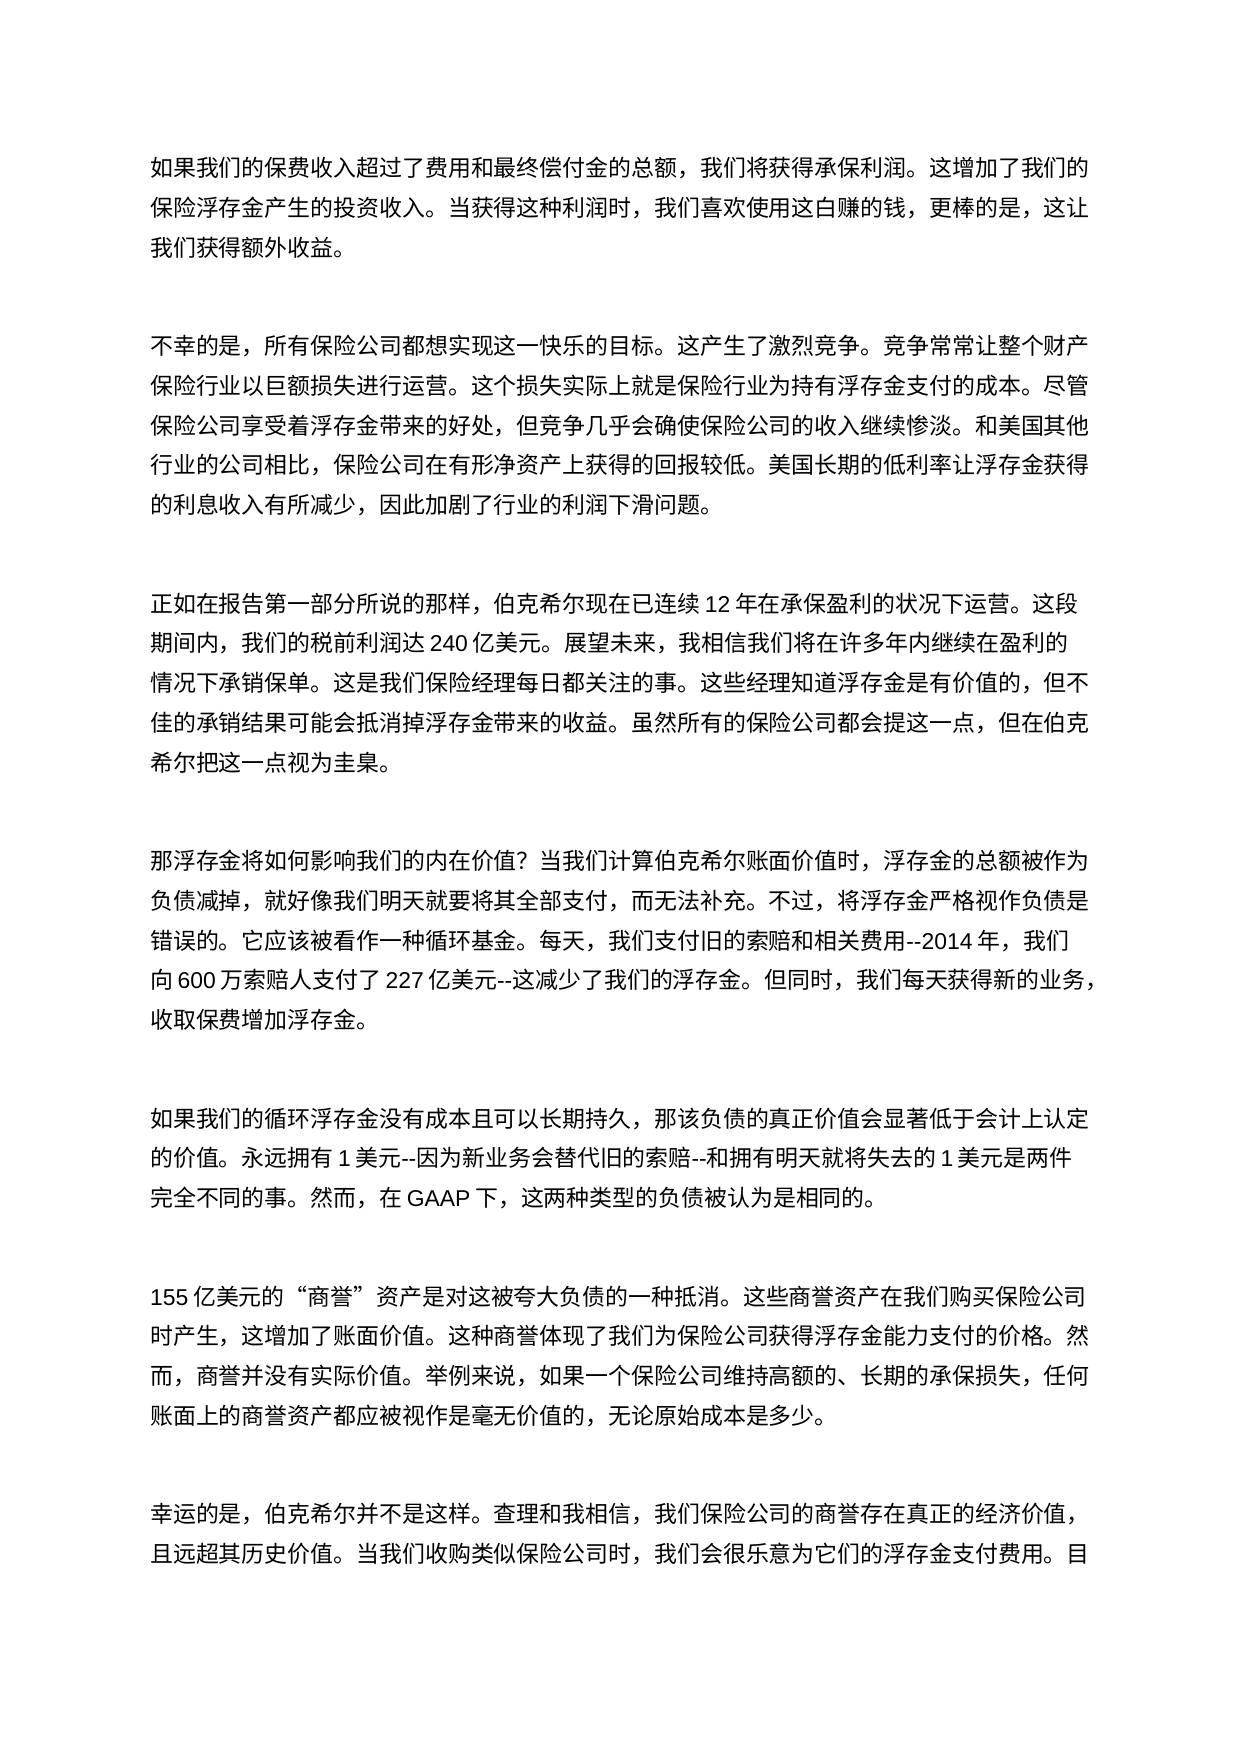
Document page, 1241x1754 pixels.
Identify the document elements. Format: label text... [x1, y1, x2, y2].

text 如果我们的循环浮存金没有成本且可以长期持久，那该负债的真正价值会显著低于会计上认定的价值。永远拥有1美元--因为新业务会替代旧的索赔--和拥有明天就将失去的1美元是两件完全不同的事。然而，在GAAP下，这两种类型的负债被认为是相同的。 [150, 1100, 1090, 1213]
text 正如在报告第一部分所说的那样，伯克希尔现在已连续12年在承保盈利的状况下运营。这段期间内，我们的税前利润达240亿美元。展望未来，我相信我们将在许多年内继续在盈利的情况下承销保单。这是我们保险经理每日都关注的事。这些经理知道浮存金是有价值的，但不佳的承销结果可能会抵消掉浮存金带来的收益。虽然所有的保险公司都会提这一点，但在伯克希尔把这一点视为圭臬。 [150, 585, 1090, 778]
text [150, 1496, 1090, 1569]
text 155亿美元的“商誉”资产是对这被夸大负债的一种抵消。这些商誉资产在我们购买保险公司时产生，这增加了账面价值。这种商誉体现了我们为保险公司获得浮存金能力支付的价格。然而，商誉并没有实际价值。举例来说，如果一个保险公司维持高额的、长期的承保损失，任何账面上的商誉资产都应被视作是毫无价值的，无论原始成本是多少。 [150, 1278, 1090, 1431]
text 那浮存金将如何影响我们的内在价值？当我们计算伯克希尔账面价值时，浮存金的总额被作为负债减掉，就好像我们明天就要将其全部支付，而无法补充。不过，将浮存金严格视作负债是错误的。它应该被看作一种循环基金。每天，我们支付旧的索赔和相关费用--2014年，我们向600万索赔人支付了227亿美元--这减少了我们的浮存金。但同时，我们每天获得新的业务，收取保费增加浮存金。 [150, 843, 1090, 1035]
text 如果我们的保费收入超过了费用和最终偿付金的总额，我们将获得承保利润。这增加了我们的保险浮存金产生的投资收入。当获得这种利润时，我们喜欢使用这白赚的钱，更棒的是，这让我们获得额外收益。 [150, 150, 1090, 263]
text 不幸的是，所有保险公司都想实现这一快乐的目标。这产生了激烈竞争。竞争常常让整个财产保险行业以巨额损失进行运营。这个损失实际上就是保险行业为持有浮存金支付的成本。尽管保险公司享受着浮存金带来的好处，但竞争几乎会确使保险公司的收入继续惨淡。和美国其他行业的公司相比，保险公司在有形净资产上获得的回报较低。美国长期的低利率让浮存金获得的利息收入有所减少，因此加剧了行业的利润下滑问题。 [150, 328, 1090, 520]
